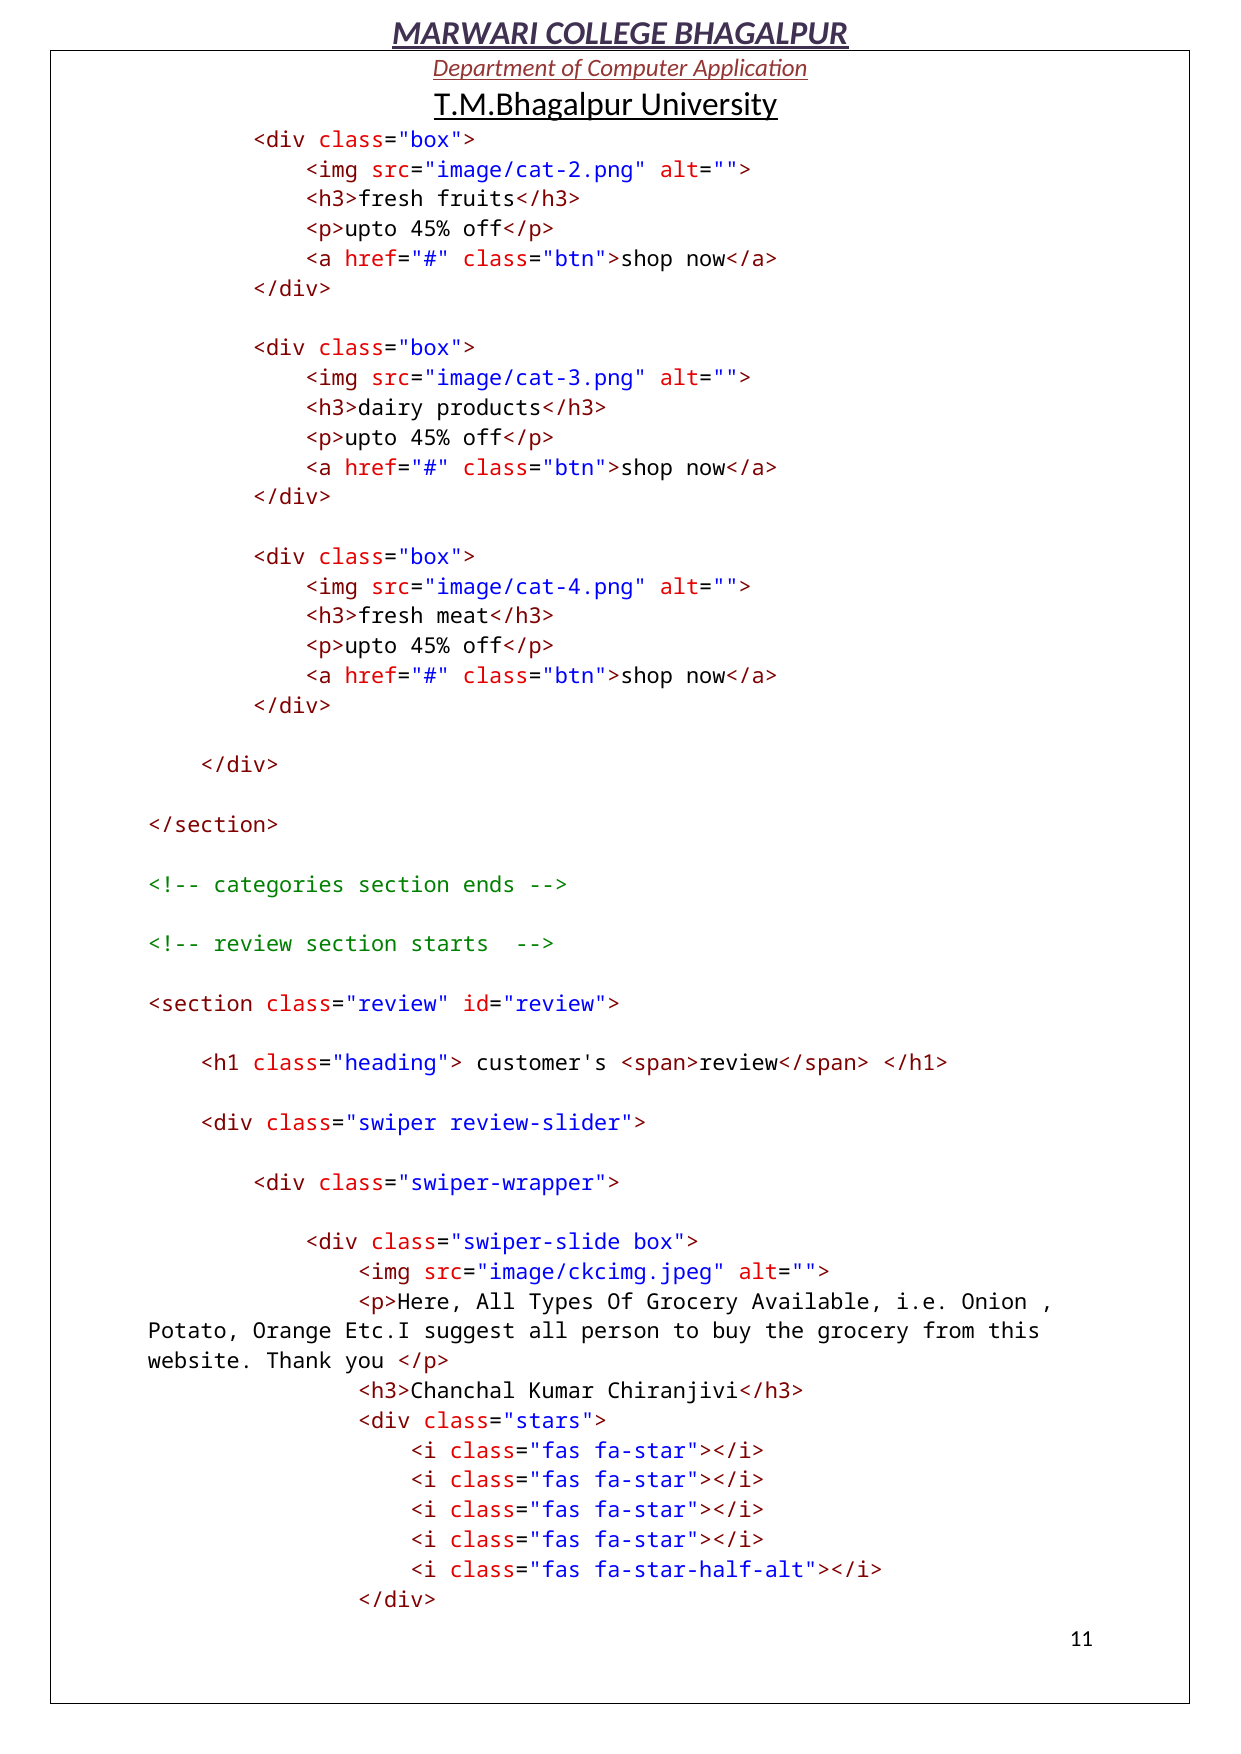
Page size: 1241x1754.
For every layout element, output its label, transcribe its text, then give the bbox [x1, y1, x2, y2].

text <h3>Chanchal Kumar Chiranjivi</h3> [148, 1375, 1093, 1405]
text <p>upto 45% off</p> [148, 213, 1093, 243]
text <a href="#" class="btn">shop now</a> [148, 451, 1093, 481]
text <i class="fas fa-star"></i> [148, 1464, 1093, 1494]
text <img src="image/ckcimg.jpeg" alt=""> [148, 1256, 1093, 1286]
text <div class="stars"> [148, 1405, 1093, 1434]
text <div class="box"> [148, 332, 1093, 362]
text <h3>fresh fruits</h3> [148, 183, 1093, 213]
text <h3>dairy products</h3> [148, 392, 1093, 422]
text <!-- categories section ends --> [148, 868, 1093, 898]
text </section> [148, 809, 1093, 839]
text <p>upto 45% off</p> [148, 630, 1093, 660]
text <a href="#" class="btn">shop now</a> [148, 660, 1093, 690]
text <img src="image/cat-4.png" alt=""> [148, 571, 1093, 600]
text <a href="#" class="btn">shop now</a> [148, 243, 1093, 273]
text </div> [148, 481, 1093, 511]
text <div class="swiper-wrapper"> [148, 1166, 1093, 1196]
text </div> [148, 273, 1093, 302]
text <img src="image/cat-3.png" alt=""> [148, 362, 1093, 392]
text <div class="swiper-slide box"> [148, 1226, 1093, 1256]
text <!-- review section starts --> [148, 928, 1093, 958]
text <i class="fas fa-star"></i> [148, 1524, 1093, 1554]
text <i class="fas fa-star"></i> [148, 1494, 1093, 1524]
text </div> [148, 1583, 1093, 1613]
text <div class="box"> [148, 124, 1093, 153]
text </div> [148, 690, 1093, 719]
text <section class="review" id="review"> [148, 988, 1093, 1017]
text <div class="box"> [148, 541, 1093, 571]
text </div> [148, 749, 1093, 779]
text <h1 class="heading"> customer's <span>review</span> </h1> [148, 1047, 1093, 1077]
text <i class="fas fa-star-half-alt"></i> [148, 1554, 1093, 1583]
text <h3>fresh meat</h3> [148, 600, 1093, 630]
text <div class="swiper review-slider"> [148, 1107, 1093, 1137]
text <img src="image/cat-2.png" alt=""> [148, 153, 1093, 183]
text <i class="fas fa-star"></i> [148, 1434, 1093, 1464]
text <p>upto 45% off</p> [148, 422, 1093, 451]
